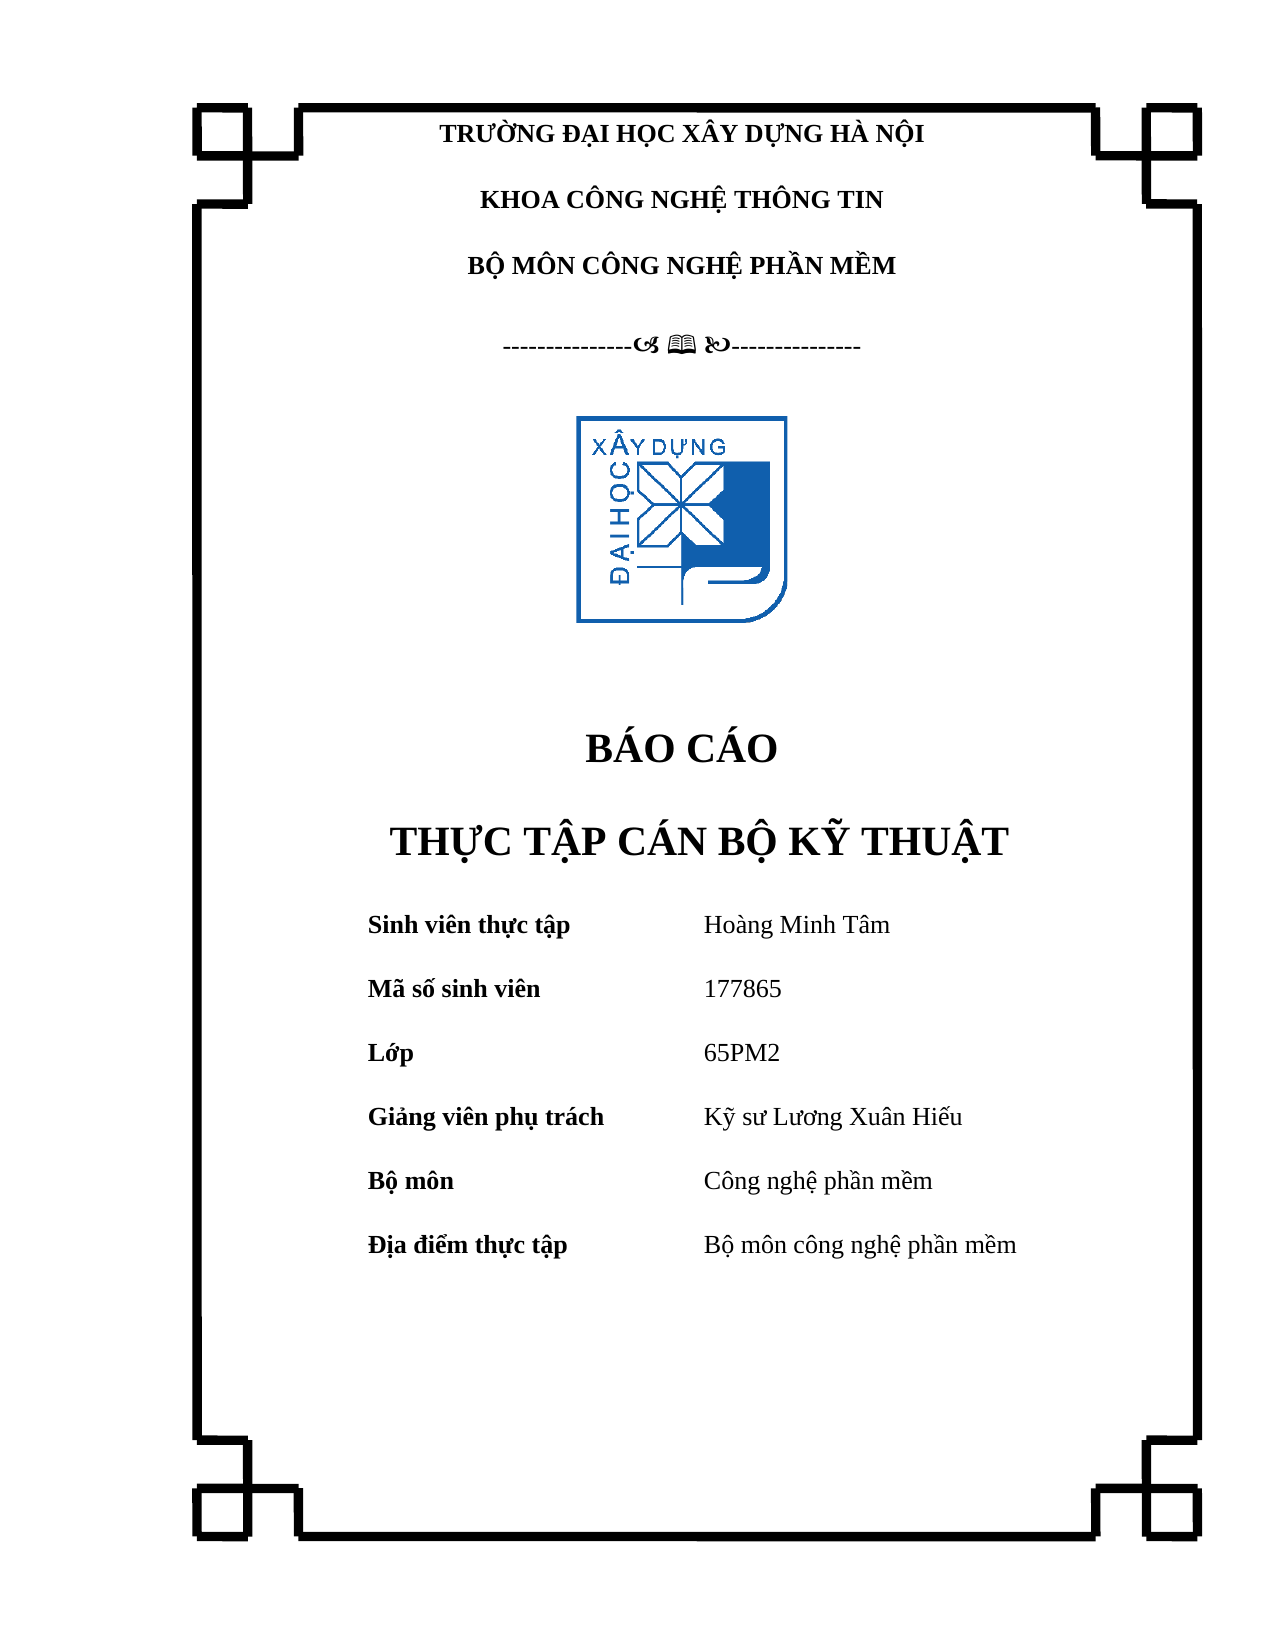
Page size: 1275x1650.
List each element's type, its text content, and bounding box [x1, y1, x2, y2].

table_cell Lớp [357, 1037, 693, 1101]
text BỘ MÔN CÔNG NGHỆ PHẦN MỀM [207, 250, 1157, 280]
table_cell Kỹ sư Lương Xuân Hiếu [693, 1101, 1122, 1165]
table_cell Bộ môn [357, 1165, 693, 1229]
table_cell Bộ môn công nghệ phần mềm [693, 1229, 1122, 1293]
table_cell Mã số sinh viên [357, 973, 693, 1037]
text THỰC TẬP CÁN BỘ KỸ THUẬT [192, 816, 1196, 864]
table_cell 65PM2 [693, 1037, 1122, 1101]
table_cell Giảng viên phụ trách [357, 1101, 693, 1165]
picture [576, 416, 788, 623]
table_header Sinh viên thực tập [357, 909, 693, 973]
table_header Hoàng Minh Tâm [693, 909, 1122, 973]
table_cell Công nghệ phần mềm [693, 1165, 1122, 1229]
text BÁO CÁO [207, 723, 1157, 771]
text ---------------🙦 🕮 🙤--------------- [207, 316, 1157, 369]
text TRƯỜNG ĐẠI HỌC XÂY DỰNG HÀ NỘI [207, 118, 1157, 148]
table_cell Địa điểm thực tập [357, 1229, 693, 1293]
text KHOA CÔNG NGHỆ THÔNG TIN [207, 184, 1157, 214]
table_cell 177865 [693, 973, 1122, 1037]
